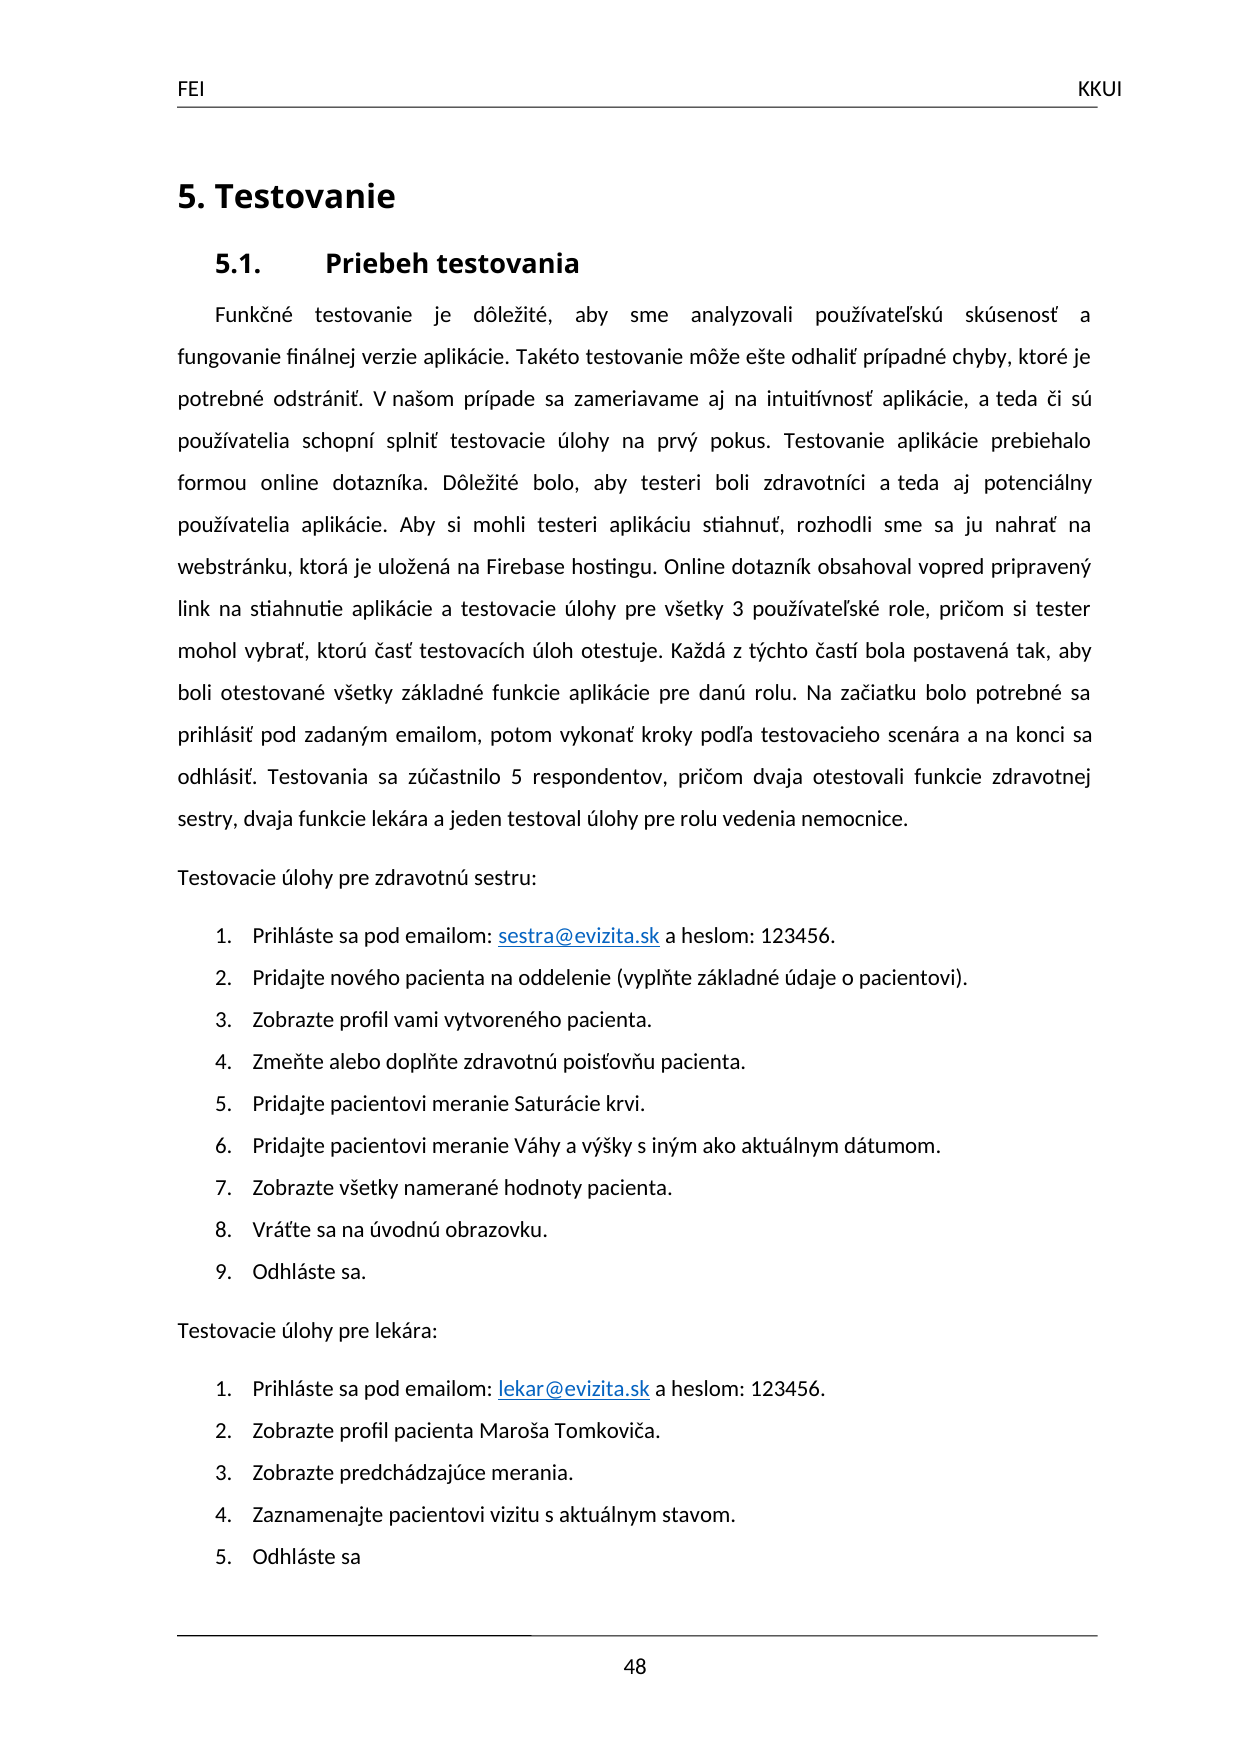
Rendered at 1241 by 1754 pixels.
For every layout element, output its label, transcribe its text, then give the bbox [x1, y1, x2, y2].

list Zobrazte všetky namerané hodnoty pacienta. [215, 1173, 1092, 1201]
list Zobrazte profil pacienta Maroša Tomkoviča. [215, 1416, 1092, 1444]
text Testovanie [177, 173, 1092, 218]
list Zobrazte profil vami vytvoreného pacienta. [215, 1005, 1092, 1033]
text Funkčné testovanie je dôležité, aby sme analyzovali používateľskú skúsenosť a fungovanie finálnej verzie aplikácie. Takéto testovanie môže ešte odhaliť prípadné chyby, ktoré je potrebné odstrániť. V našom prípade sa zameriavame aj na intuitívnosť aplikácie, a teda či sú používatelia schopní splniť testovacie úlohy na prvý pokus. Testovanie aplikácie prebiehalo formou online dotazníka. Dôležité bolo, aby testeri boli zdravotníci a teda aj potenciálny používatelia aplikácie. Aby si mohli testeri aplikáciu stiahnuť, rozhodli sme sa ju nahrať na webstránku, ktorá je uložená na Firebase hostingu. Online dotazník obsahoval vopred pripravený link na stiahnutie aplikácie a testovacie úlohy pre všetky 3 používateľské role, pričom si tester mohol vybrať, ktorú časť testovacích úloh otestuje. Každá z týchto častí bola postavená tak, aby boli otestované všetky základné funkcie aplikácie pre danú rolu. Na začiatku bolo potrebné sa prihlásiť pod zadaným emailom, potom vykonať kroky podľa testovacieho scenára a na konci sa odhlásiť. Testovania sa zúčastnilo 5 respondentov, pričom dvaja otestovali funkcie zdravotnej sestry, dvaja funkcie lekára a jeden testoval úlohy pre rolu vedenia nemocnice. [177, 300, 1092, 832]
list Pridajte pacientovi meranie Saturácie krvi. [215, 1089, 1092, 1117]
list Odhláste sa. [215, 1257, 1092, 1285]
list Prihláste sa pod emailom: sestra@evizita.sk a heslom: 123456. [215, 921, 1092, 949]
list Prihláste sa pod emailom: lekar@evizita.sk a heslom: 123456. [215, 1374, 1092, 1402]
text Priebeh testovania [215, 245, 1092, 282]
text Testovacie úlohy pre zdravotnú sestru: [177, 863, 1092, 891]
list Zobrazte predchádzajúce merania. [215, 1458, 1092, 1486]
list Pridajte pacientovi meranie Váhy a výšky s iným ako aktuálnym dátumom. [215, 1131, 1092, 1159]
list Odhláste sa [215, 1542, 1092, 1570]
list Pridajte nového pacienta na oddelenie (vyplňte základné údaje o pacientovi). [215, 963, 1092, 991]
list Vráťte sa na úvodnú obrazovku. [215, 1215, 1092, 1243]
text Testovacie úlohy pre lekára: [177, 1316, 1092, 1344]
list Zmeňte alebo doplňte zdravotnú poisťovňu pacienta. [215, 1047, 1092, 1075]
list Zaznamenajte pacientovi vizitu s aktuálnym stavom. [215, 1500, 1092, 1528]
